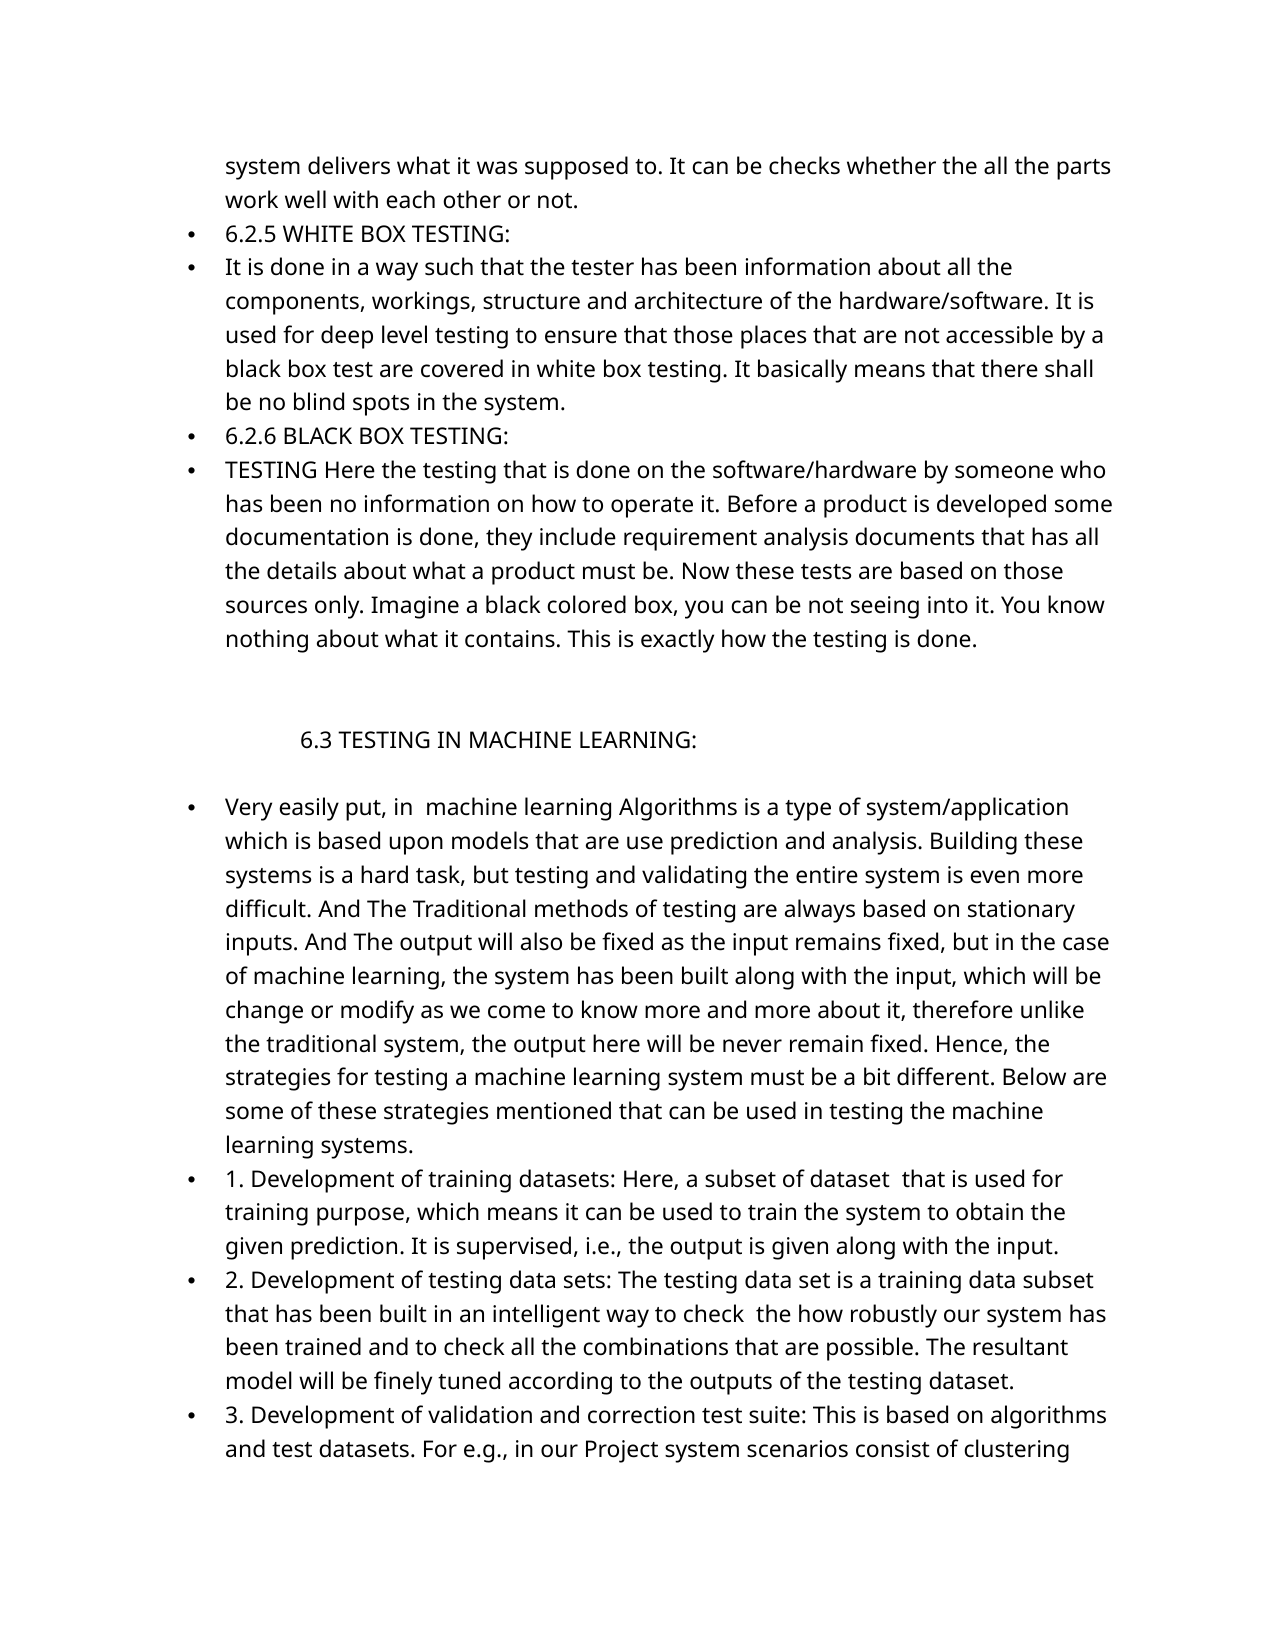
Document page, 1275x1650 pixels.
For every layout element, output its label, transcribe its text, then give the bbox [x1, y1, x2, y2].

list Very easily put, in machine learning Algorithms is a type of system/application which is based upon models that are use prediction and analysis. Building these systems is a hard task, but testing and validating the entire system is even more difficult. And The Traditional methods of testing are always based on stationary inputs. And The output will also be fixed as the input remains fixed, but in the case of machine learning, the system has been built along with the input, which will be change or modify as we come to know more and more about it, therefore unlike the traditional system, the output here will be never remain fixed. Hence, the strategies for testing a machine learning system must be a bit different. Below are some of these strategies mentioned that can be used in testing the machine learning systems. [187, 791, 1125, 1160]
list TESTING Here the testing that is done on the software/hardware by someone who has been no information on how to operate it. Before a product is developed some documentation is done, they include requirement analysis documents that has all the details about what a product must be. Now these tests are based on those sources only. Imagine a black colored box, you can be not seeing into it. You know nothing about what it contains. This is exactly how the testing is done. [187, 454, 1125, 654]
list 2. Development of testing data sets: The testing data set is a training data subset that has been built in an intelligent way to check the how robustly our system has been trained and to check all the combinations that are possible. The resultant model will be finely tuned according to the outputs of the testing dataset. [187, 1264, 1125, 1396]
list 1. Development of training datasets: Here, a subset of dataset that is used for training purpose, which means it can be used to train the system to obtain the given prediction. It is supervised, i.e., the output is given along with the input. [187, 1162, 1125, 1261]
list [187, 150, 1125, 215]
list 6.2.6 BLACK BOX TESTING: [187, 420, 1125, 451]
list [187, 1399, 1125, 1464]
list 6.2.5 WHITE BOX TESTING: [187, 217, 1125, 249]
list 6.3 TESTING IN MACHINE LEARNING: [300, 724, 1125, 755]
list It is done in a way such that the tester has been information about all the components, workings, structure and architecture of the hardware/software. It is used for deep level testing to ensure that those places that are not accessible by a black box test are covered in white box testing. It basically means that there shall be no blind spots in the system. [187, 251, 1125, 417]
